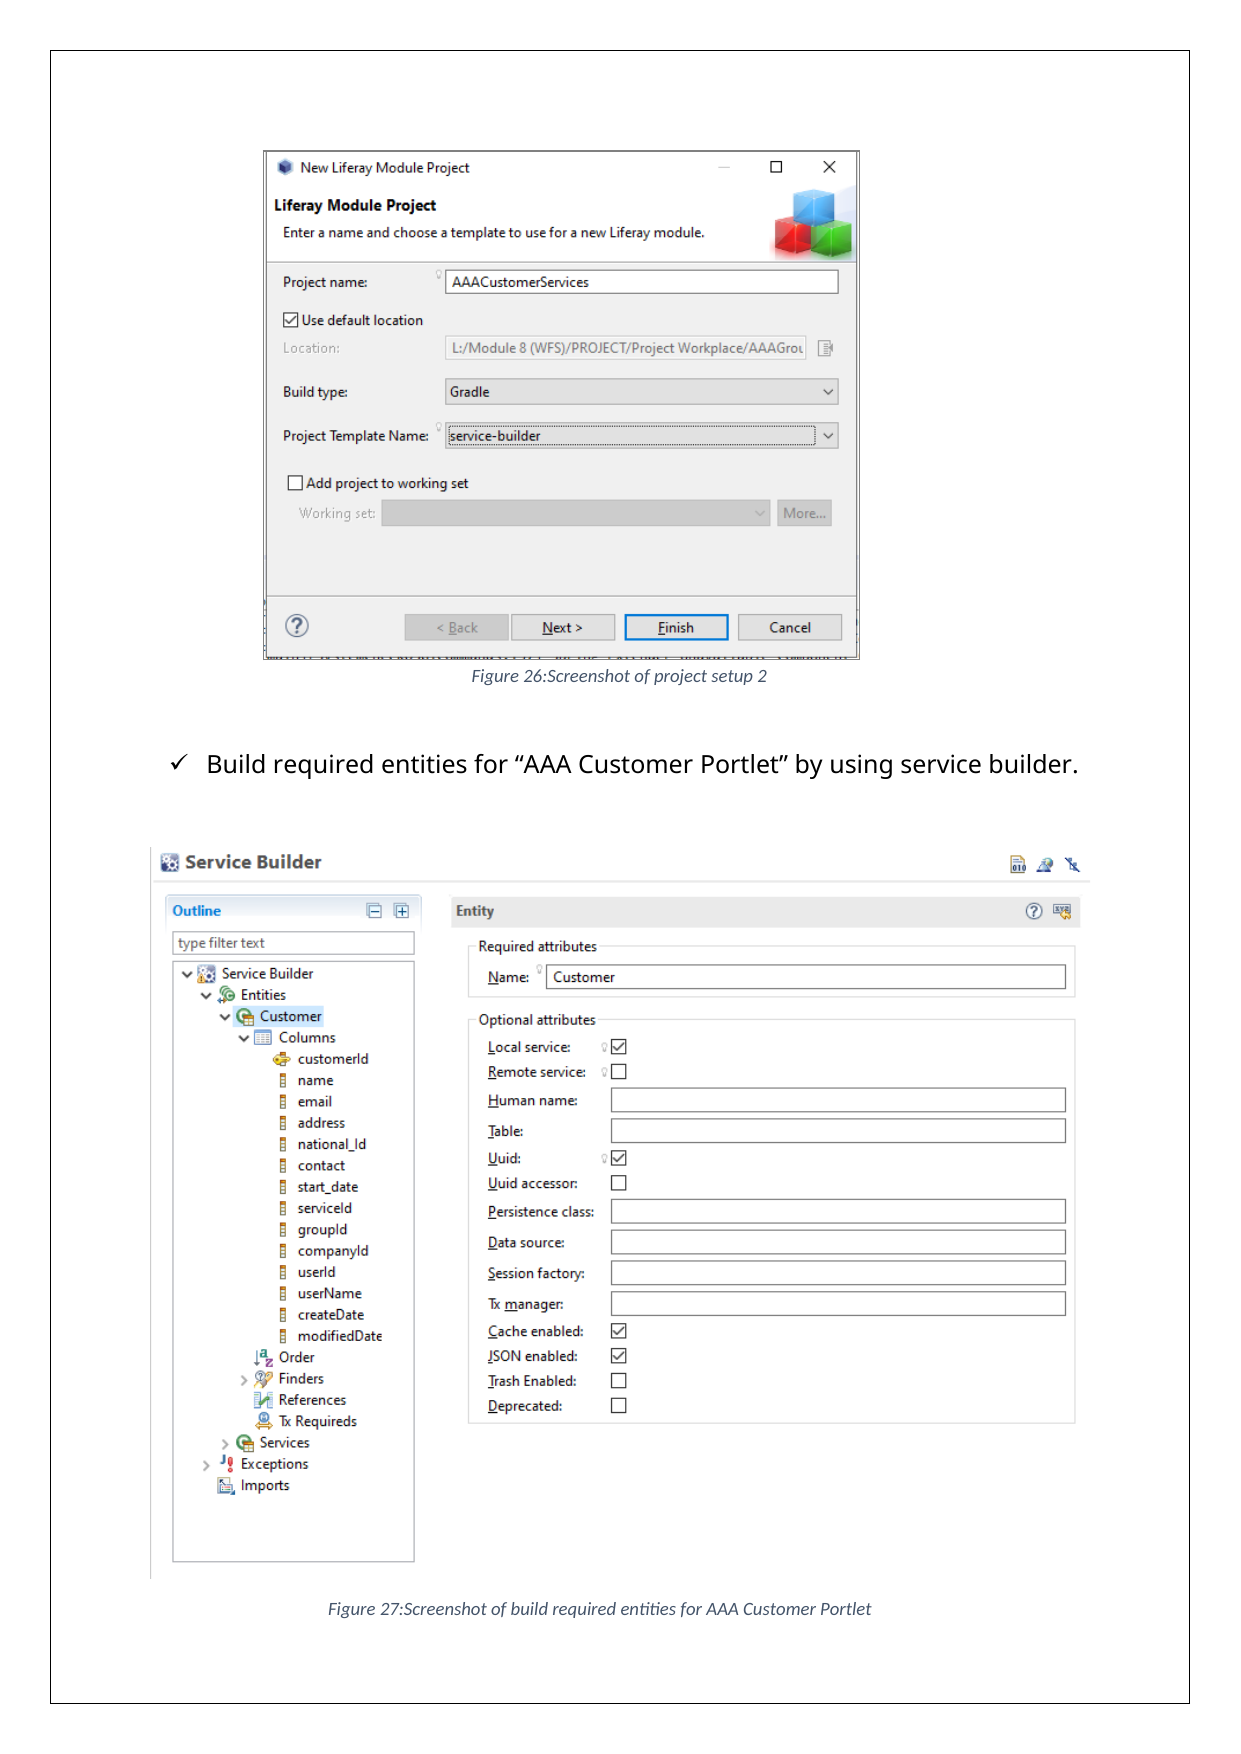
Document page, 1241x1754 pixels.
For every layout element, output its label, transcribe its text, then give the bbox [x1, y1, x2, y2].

list Build required entities for “AAA Customer Portlet” by using service builder. [169, 746, 1090, 781]
picture [150, 847, 1091, 1579]
picture [264, 152, 859, 659]
